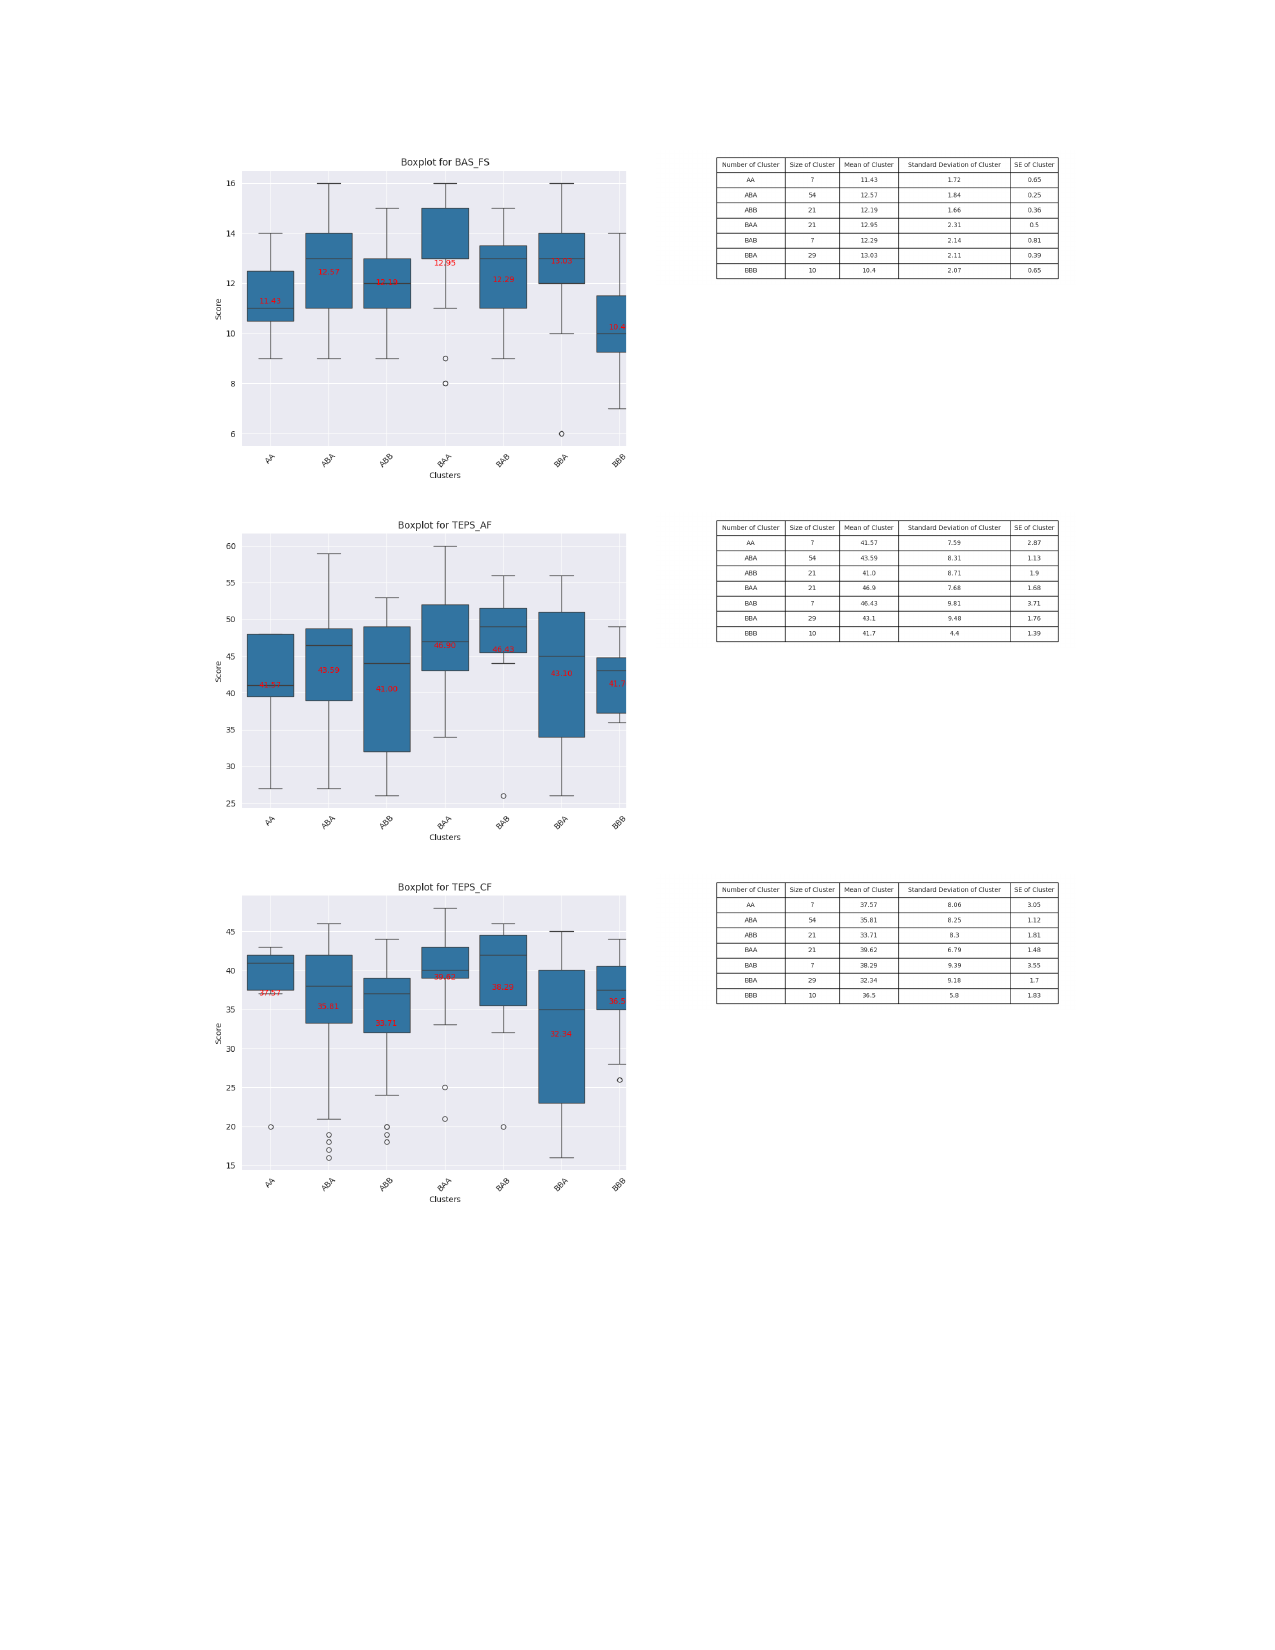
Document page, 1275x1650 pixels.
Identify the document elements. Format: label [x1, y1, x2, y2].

table_header [176, 874, 626, 1237]
table_header [626, 512, 1076, 874]
table_header [176, 512, 626, 874]
picture [656, 874, 1077, 1010]
picture [206, 874, 627, 1212]
picture [206, 150, 627, 488]
picture [656, 512, 1077, 648]
picture [206, 512, 627, 850]
table_header [626, 874, 1076, 1237]
table_header [176, 150, 626, 512]
picture [656, 150, 1077, 285]
table_header [626, 150, 1076, 512]
